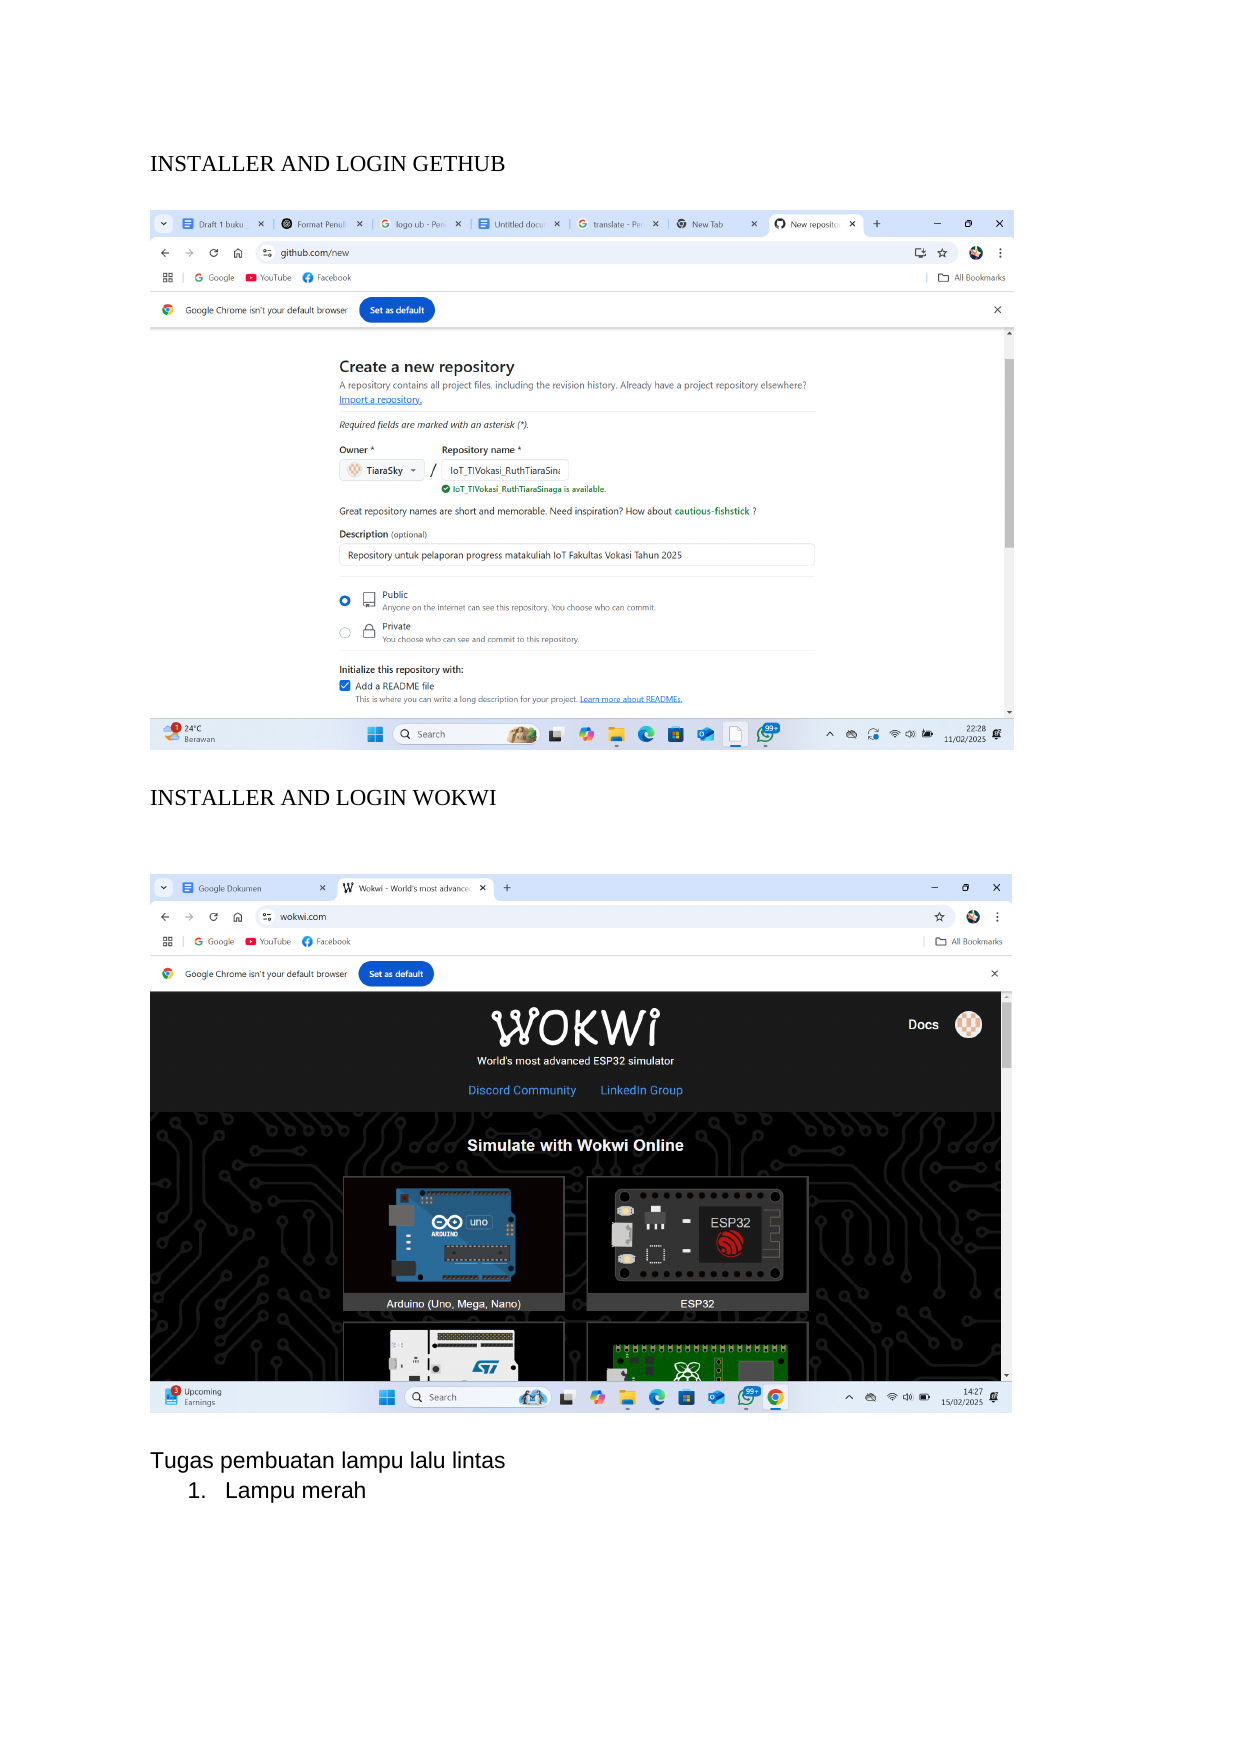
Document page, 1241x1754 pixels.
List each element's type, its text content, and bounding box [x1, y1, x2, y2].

text INSTALLER AND LOGIN WOKWI [150, 784, 1090, 810]
picture [150, 210, 1014, 750]
picture [150, 874, 1012, 1413]
text INSTALLER AND LOGIN GETHUB [150, 150, 1090, 176]
list Lampu merah [187, 1477, 1090, 1503]
text Tugas pembuatan lampu lalu lintas [150, 1447, 1090, 1473]
